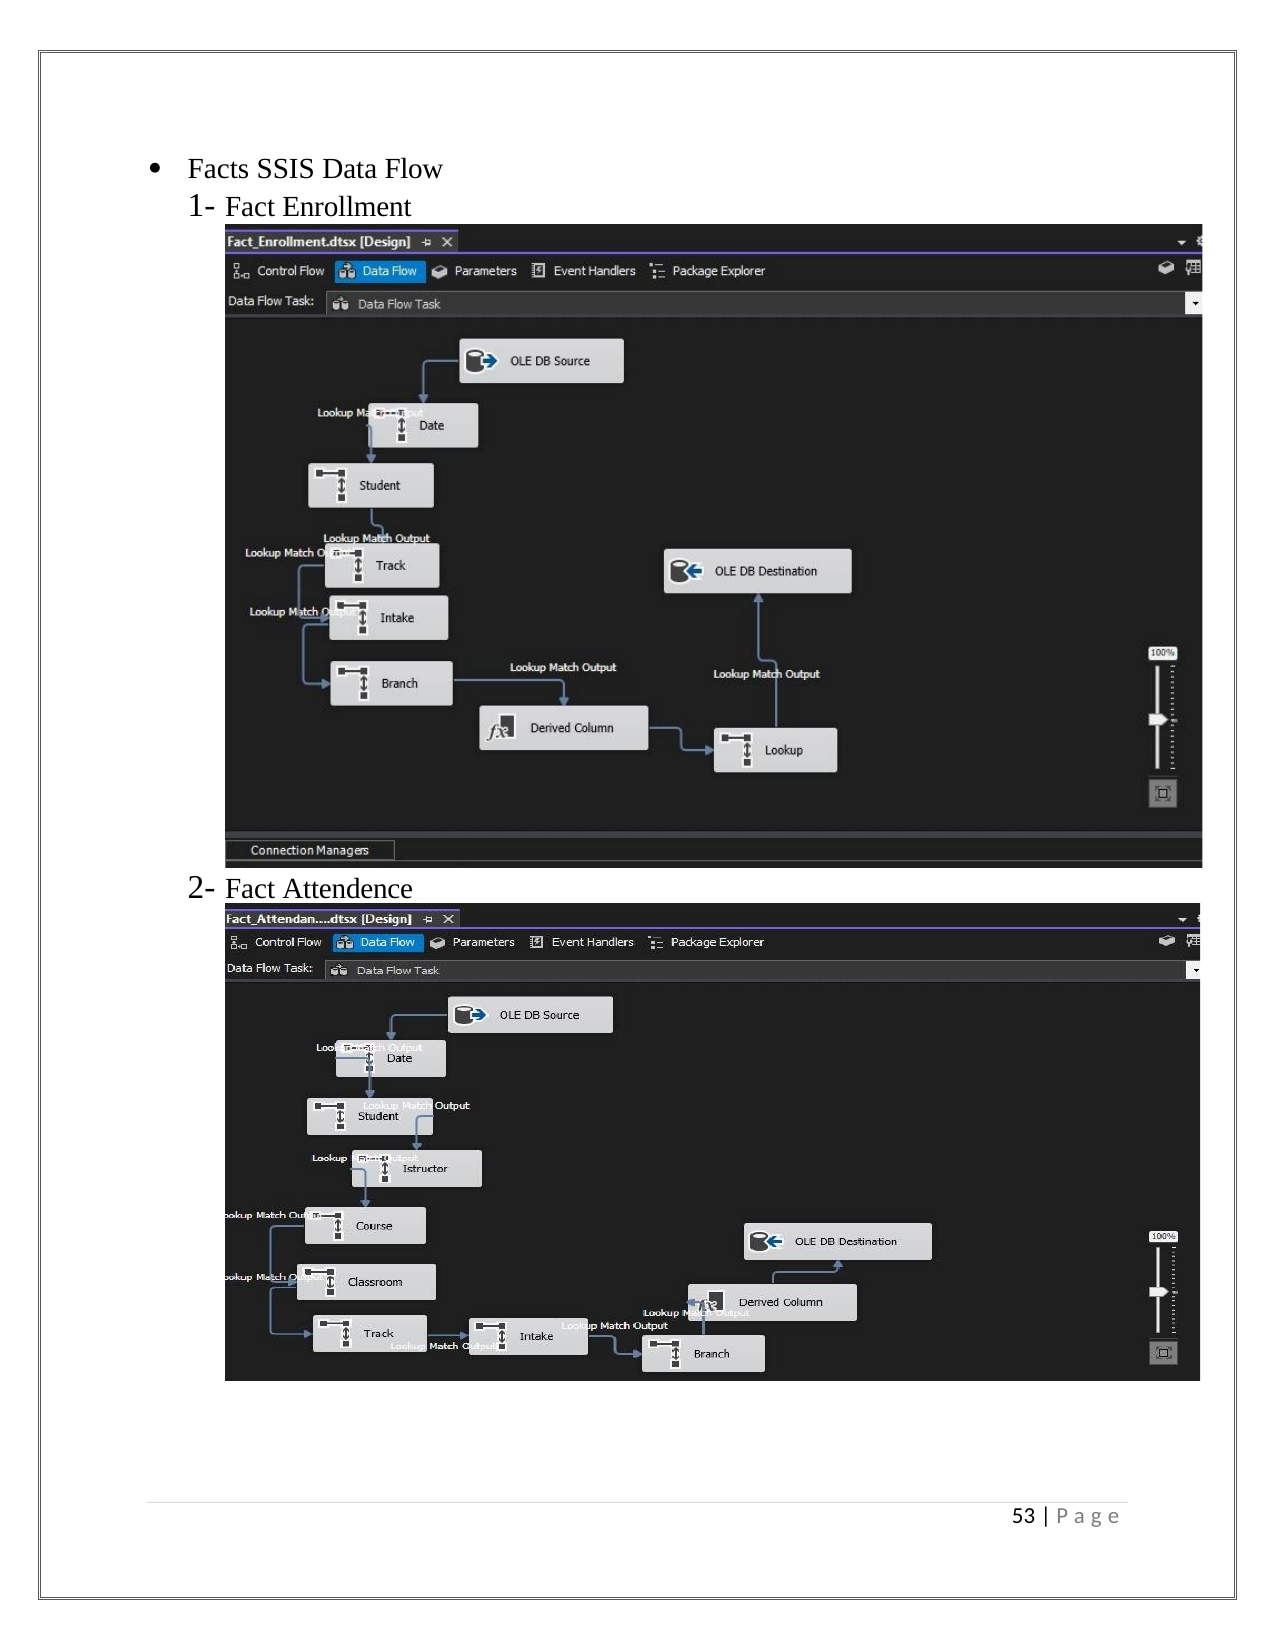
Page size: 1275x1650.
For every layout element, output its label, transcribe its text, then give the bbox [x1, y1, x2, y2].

picture [225, 903, 1200, 1381]
list Fact Enrollment [187, 186, 1234, 224]
list Facts SSIS Data Flow [150, 150, 1234, 186]
picture [225, 224, 1203, 868]
list Fact Attendence [187, 867, 1234, 906]
